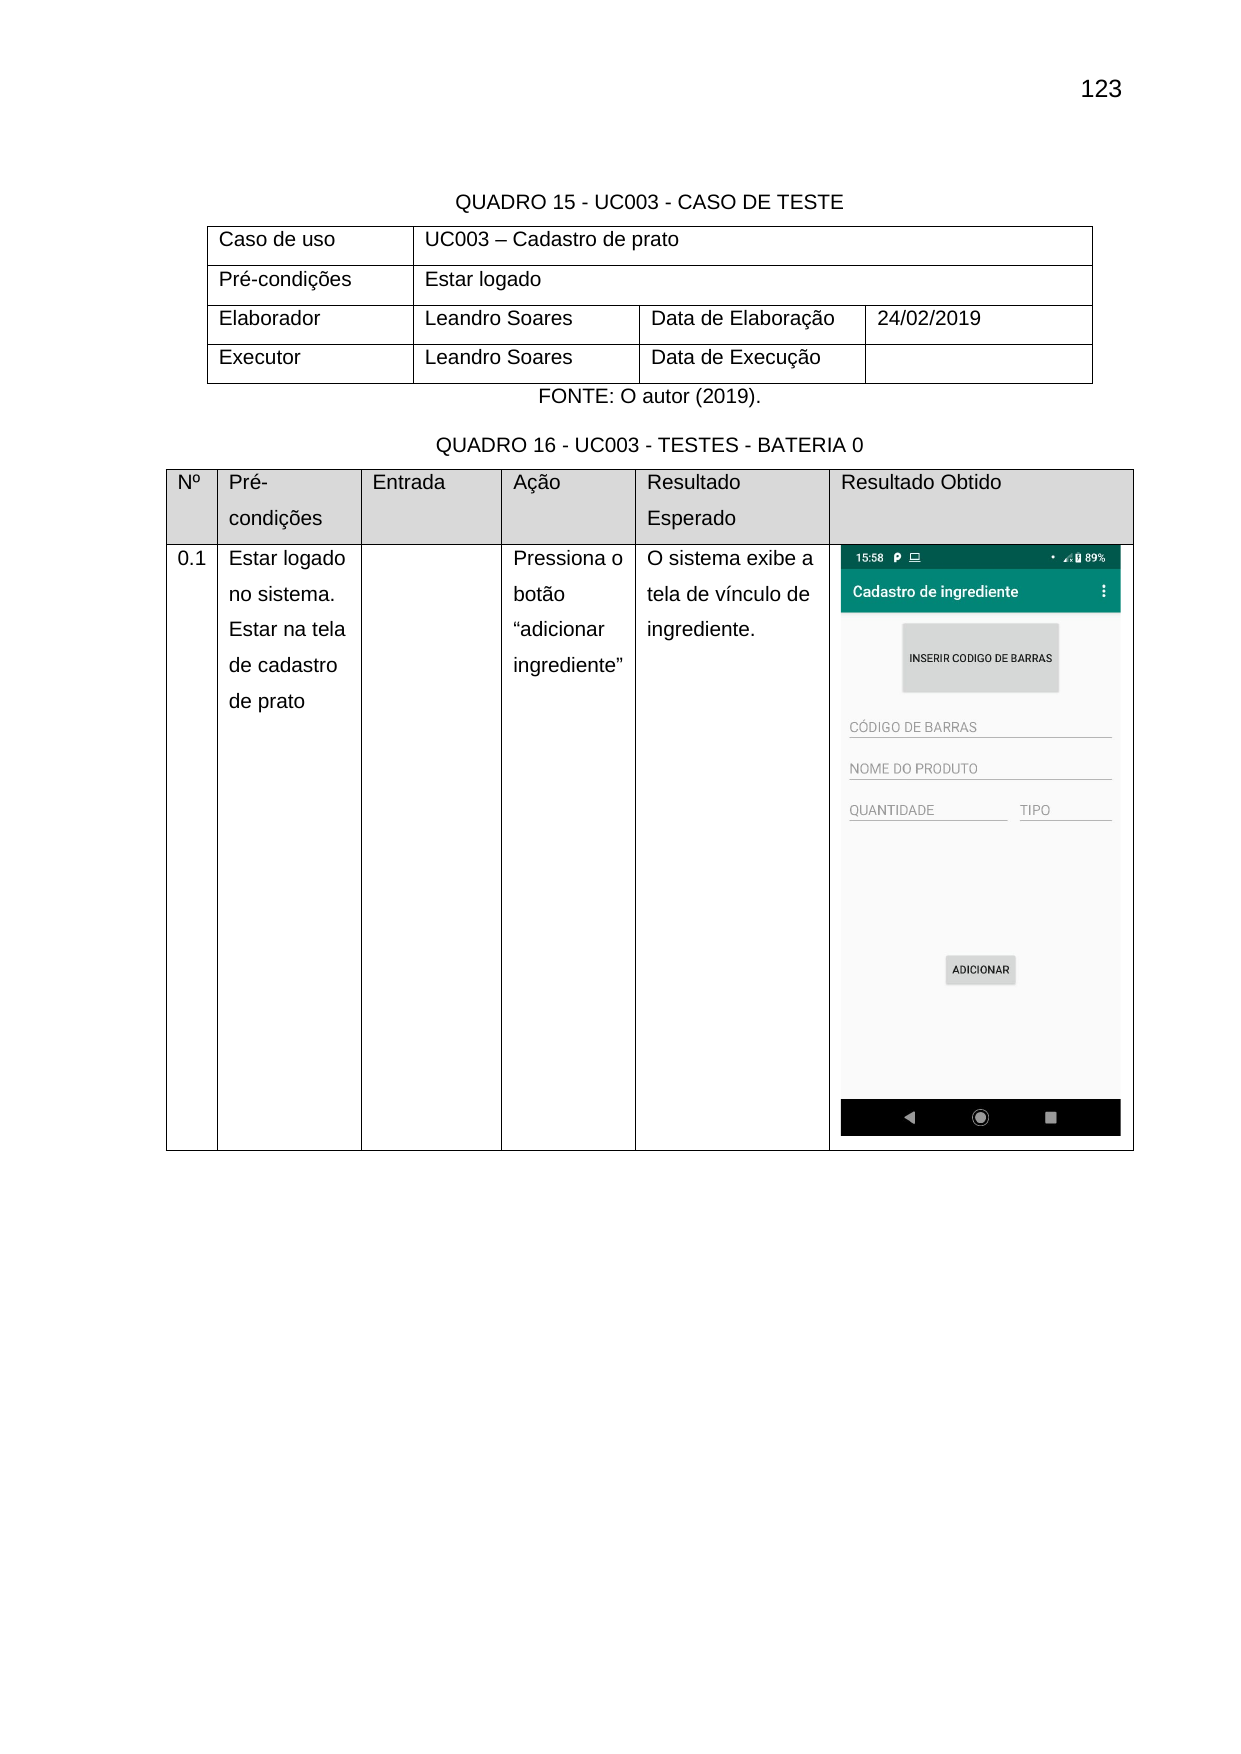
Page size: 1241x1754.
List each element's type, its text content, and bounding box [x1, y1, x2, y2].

table_cell [866, 345, 1092, 383]
table_cell [830, 545, 1133, 1150]
table_header UC003 – Cadastro de prato [414, 227, 1092, 265]
table_cell Pré-condições [208, 266, 413, 305]
table_header Nº [167, 470, 217, 544]
table_cell Elaborador [208, 306, 413, 344]
table_header Ação [502, 470, 635, 544]
table_cell Data de Elaboração [640, 306, 865, 344]
table_cell 24/02/2019 [866, 306, 1092, 344]
text QUADRO 15 - UC003 - CASO DE TESTE [177, 190, 1122, 214]
table_header Caso de uso [208, 227, 413, 265]
table_cell Executor [208, 345, 413, 383]
picture [840, 545, 1121, 1136]
table_header Entrada [362, 470, 501, 544]
text FONTE: O autor (2019). [177, 384, 1122, 408]
table_cell Leandro Soares [414, 345, 639, 383]
table_header Resultado Obtido [830, 470, 1133, 544]
table_cell Estar logado [414, 266, 1092, 305]
table_cell Pressiona o botão “adicionar ingrediente” [502, 545, 635, 1150]
text QUADRO 16 - UC003 - TESTES - BATERIA 0 [177, 433, 1122, 457]
table_cell [362, 545, 501, 1150]
table_header Resultado Esperado [636, 470, 829, 544]
table_cell Data de Execução [640, 345, 865, 383]
table_cell O sistema exibe a tela de vínculo de ingrediente. [636, 545, 829, 1150]
table_cell Estar logado no sistema. Estar na tela de cadastro de prato [218, 545, 361, 1150]
table_header Pré-condições [218, 470, 361, 544]
table_cell Leandro Soares [414, 306, 639, 344]
table_cell 0.1 [167, 545, 217, 1150]
